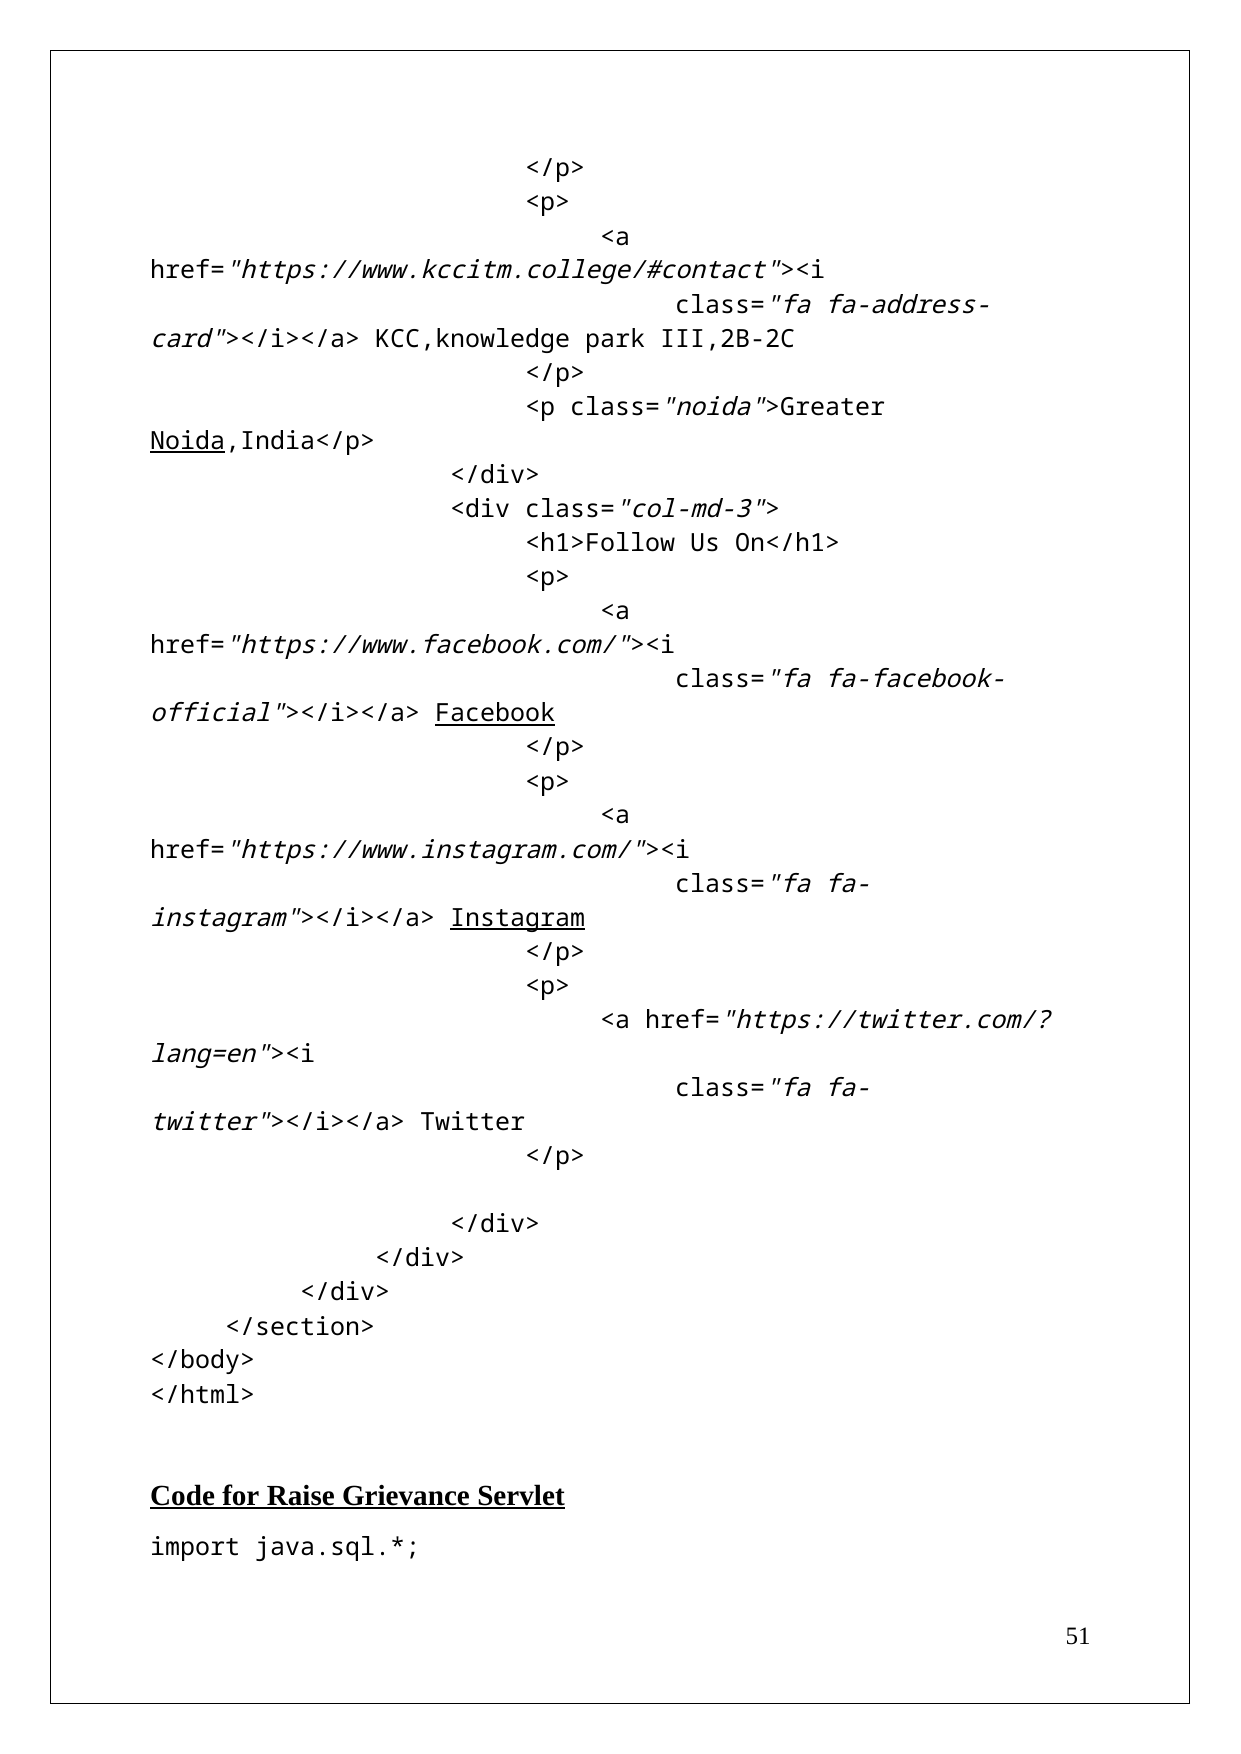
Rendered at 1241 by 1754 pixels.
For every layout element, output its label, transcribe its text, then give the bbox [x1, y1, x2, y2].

text Code for Raise Grievance Servlet [150, 1478, 1090, 1512]
text class="fa fa-address-card"></i></a> KCC,knowledge park III,2B-2C [150, 286, 1090, 354]
text <div class="col-md-3"> [150, 491, 1090, 525]
text <p class="noida">Greater Noida,India</p> [150, 388, 1090, 457]
text class="fa fa-twitter"></i></a> Twitter [150, 1070, 1090, 1138]
text </html> [150, 1376, 1090, 1410]
text <p> [150, 967, 1090, 1002]
text <a href="https://www.kccitm.college/#contact"><i [150, 218, 1090, 286]
text </p> [150, 150, 1090, 184]
text </body> [150, 1342, 1090, 1376]
text <a href="https://www.facebook.com/"><i [150, 593, 1090, 661]
text </p> [150, 354, 1090, 388]
text </section> [150, 1308, 1090, 1342]
text </div> [150, 1206, 1090, 1240]
text class="fa fa-instagram"></i></a> Instagram [150, 865, 1090, 933]
text </p> [150, 729, 1090, 763]
text <p> [150, 763, 1090, 797]
text <a href="https://twitter.com/?lang=en"><i [150, 1002, 1090, 1070]
text </p> [150, 1138, 1090, 1172]
text <p> [150, 184, 1090, 218]
text import java.sql.*; [150, 1529, 1090, 1563]
text </div> [150, 1240, 1090, 1274]
text <p> [150, 559, 1090, 593]
text <a href="https://www.instagram.com/"><i [150, 797, 1090, 865]
text </p> [150, 933, 1090, 967]
text <h1>Follow Us On</h1> [150, 525, 1090, 559]
text class="fa fa-facebook-official"></i></a> Facebook [150, 661, 1090, 729]
text </div> [150, 1274, 1090, 1308]
text </div> [150, 457, 1090, 491]
